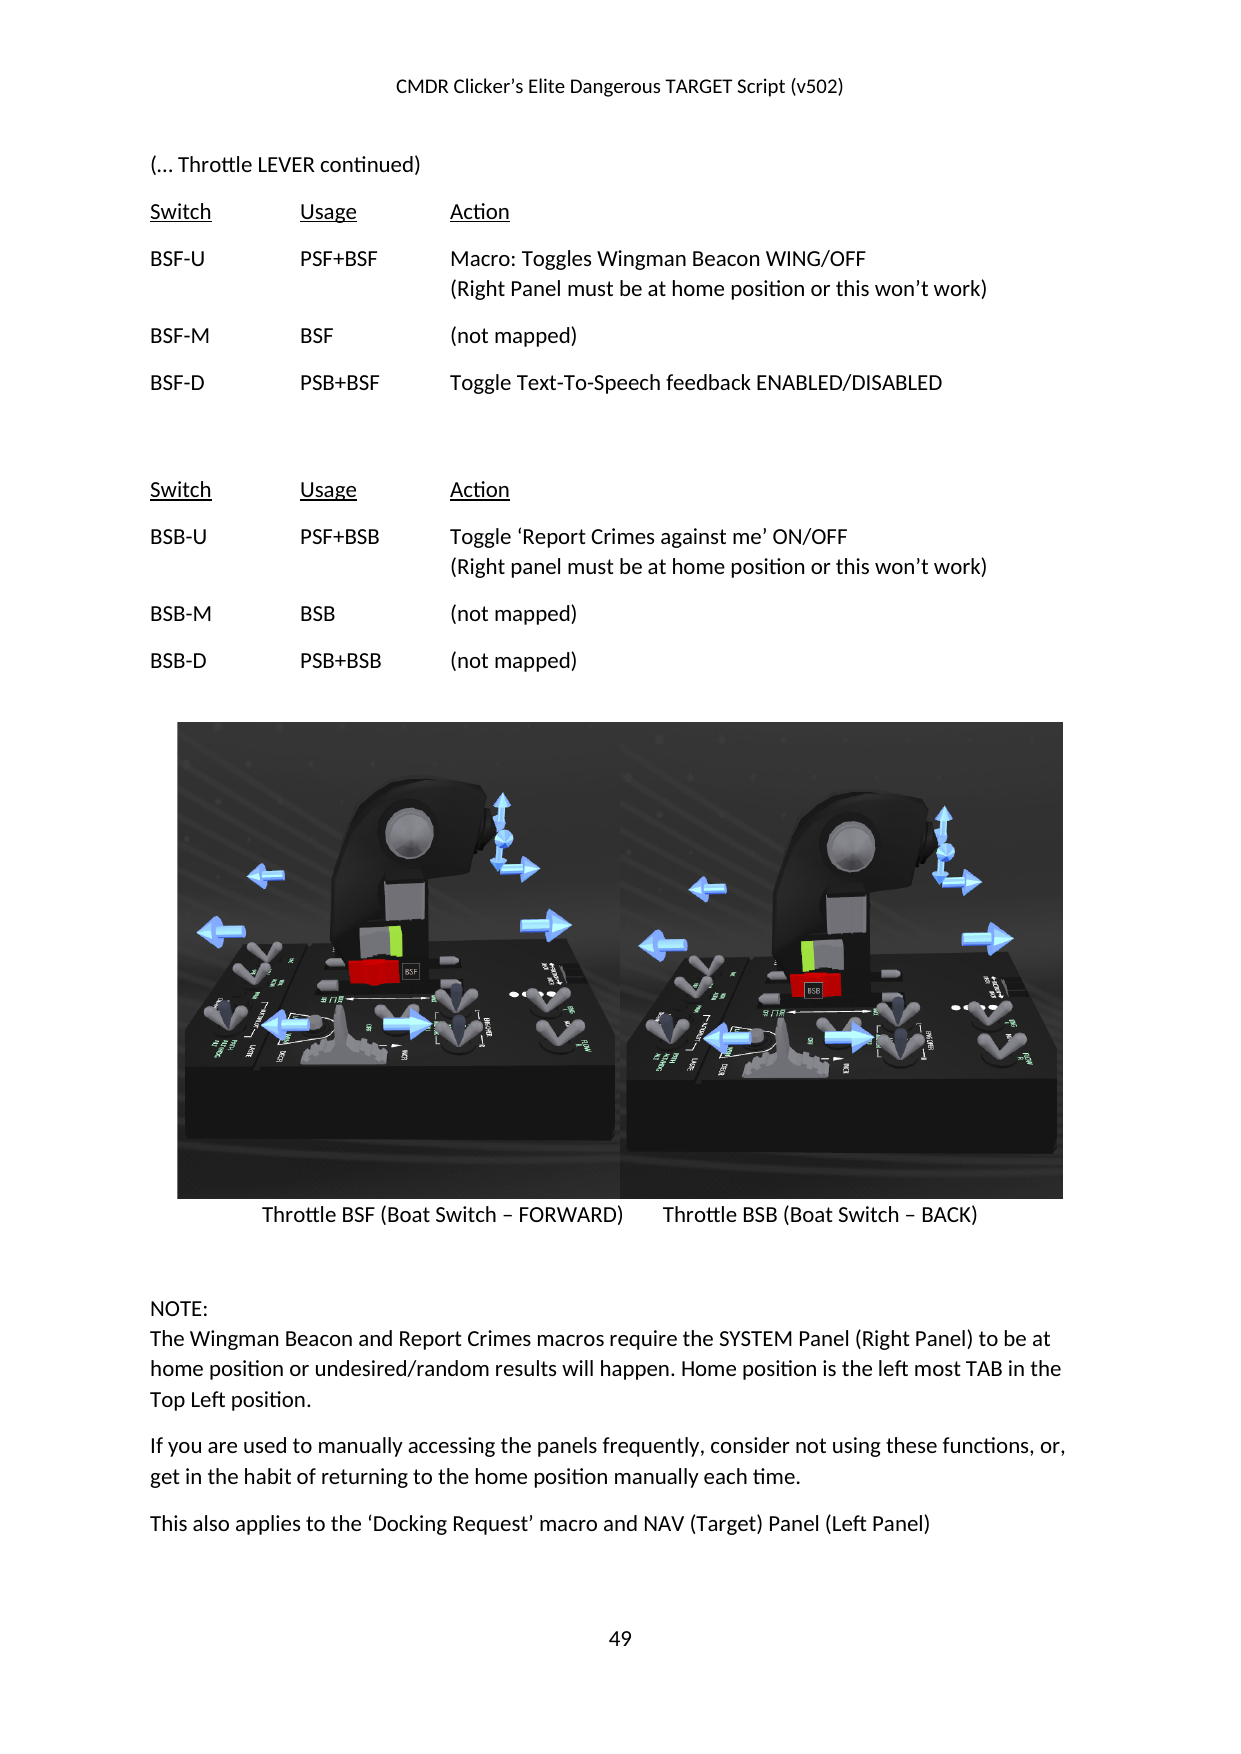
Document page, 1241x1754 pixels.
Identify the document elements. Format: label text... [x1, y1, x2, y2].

text Switch Usage Action [150, 475, 1090, 503]
text BSF-D PSB+BSF Toggle Text-To-Speech feedback ENABLED/DISABLED [150, 368, 1090, 456]
text BSB-M BSB (not mapped) [150, 599, 1090, 627]
text BSB-D PSB+BSB (not mapped) [150, 646, 1090, 704]
text If you are used to manually accessing the panels frequently, consider not using these functions, or, get in the habit of returning to the home position manually each time. [150, 1432, 1090, 1490]
text BSF-M BSF (not mapped) [150, 321, 1090, 349]
text BSF-U PSF+BSF Macro: Toggles Wingman Beacon WING/OFF (Right Panel must be at home position or this won’t work) [150, 244, 1090, 302]
text (… Throttle LEVER continued) [150, 150, 1090, 178]
text NOTE: The Wingman Beacon and Report Crimes macros require the SYSTEM Panel (Right Panel) to be at home position or undesired/random results will happen. Home position is the left most TAB in the Top Left position. [150, 1294, 1090, 1413]
text This also applies to the ‘Docking Request’ macro and NAV (Target) Panel (Left Panel) [150, 1509, 1090, 1537]
picture [177, 722, 1063, 1199]
text BSB-U PSF+BSB Toggle ‘Report Crimes against me’ ON/OFF (Right panel must be at home position or this won’t work) [150, 522, 1090, 580]
text Switch Usage Action [150, 197, 1090, 225]
